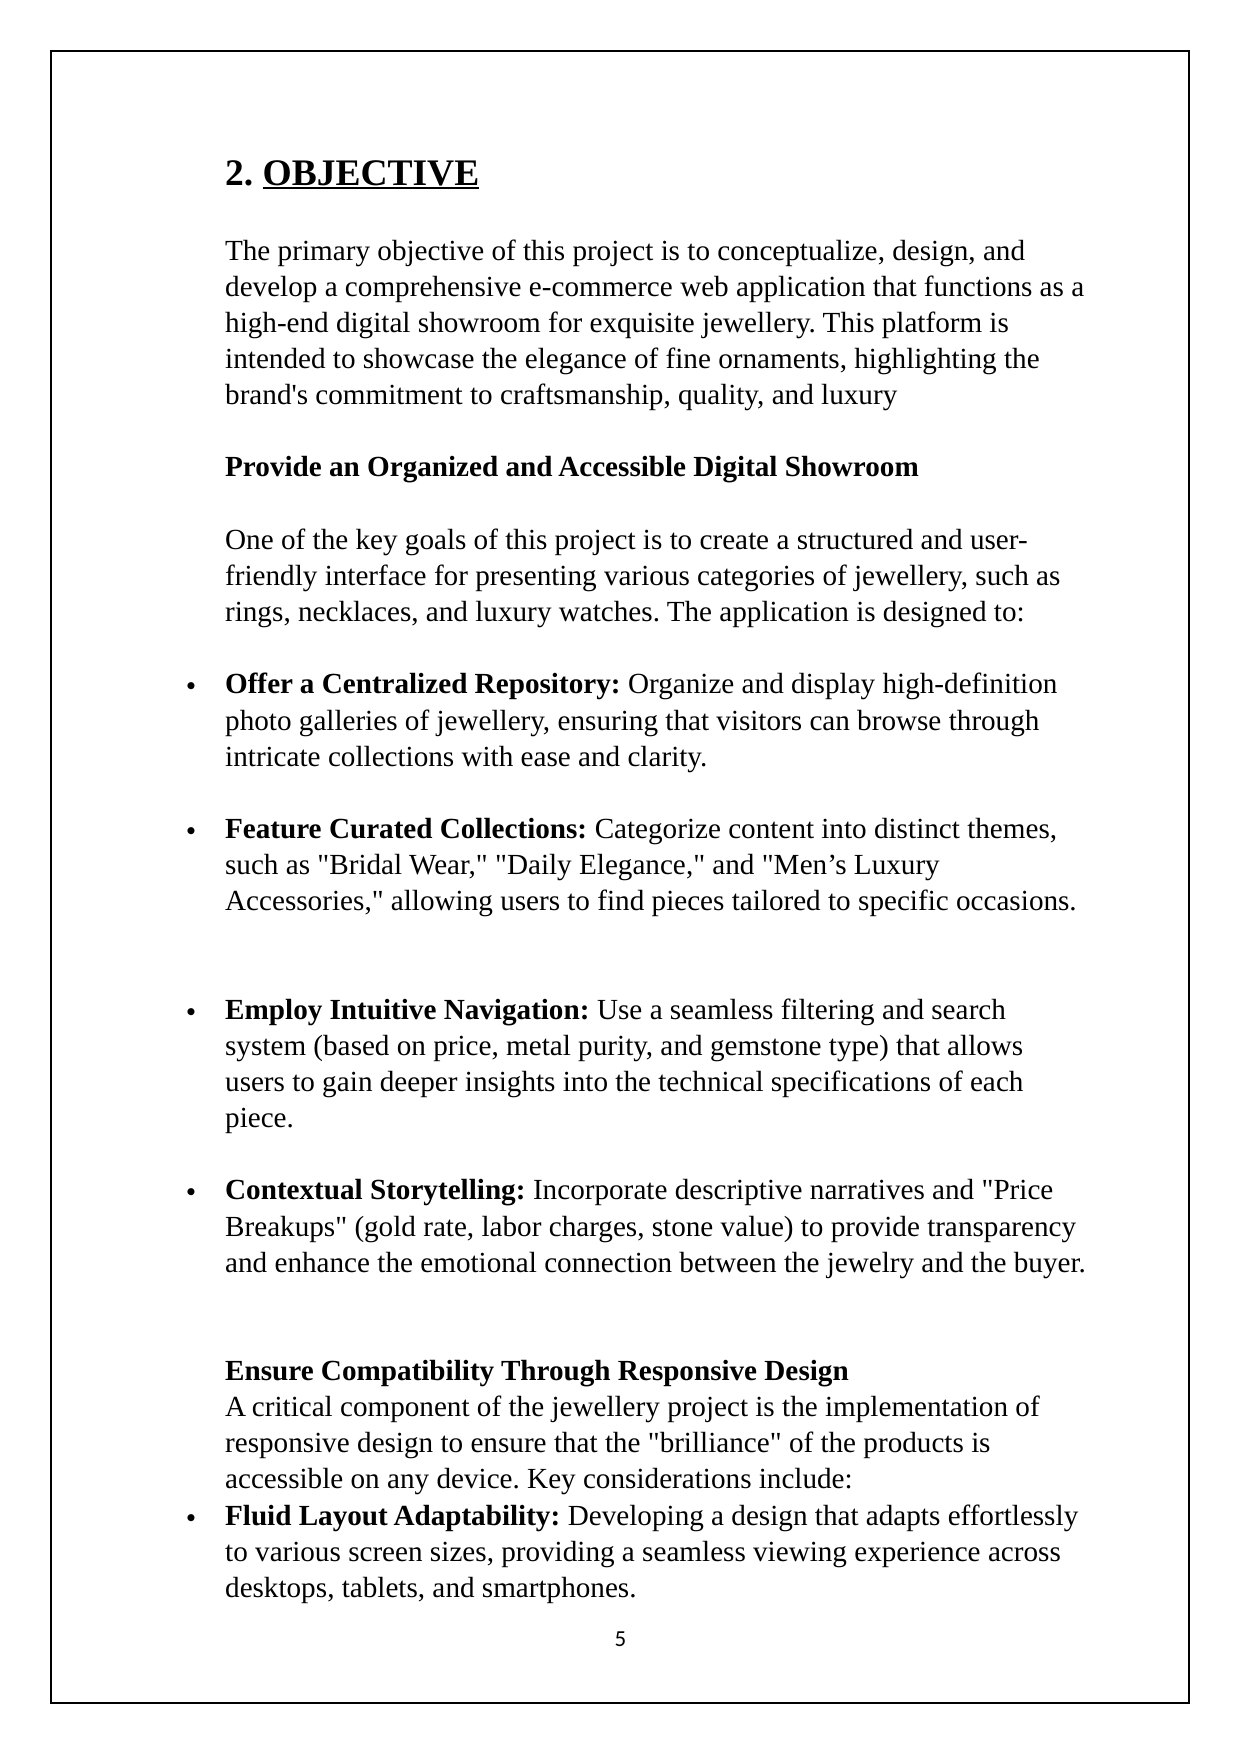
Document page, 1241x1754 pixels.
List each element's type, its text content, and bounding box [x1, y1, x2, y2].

list 2. OBJECTIVE [225, 150, 1090, 193]
list Contextual Storytelling: Incorporate descriptive narratives and "Price Breakups" (gold rate, labor charges, stone value) to provide transparency and enhance the emotional connection between the jewelry and the buyer. [187, 1172, 1090, 1278]
list Ensure Compatibility Through Responsive Design [225, 1353, 1090, 1387]
list Provide an Organized and Accessible Digital Showroom [225, 449, 1090, 483]
list Offer a Centralized Repository: Organize and display high-definition photo galleries of jewellery, ensuring that visitors can browse through intricate collections with ease and clarity. [187, 666, 1090, 772]
list Employ Intuitive Navigation: Use a seamless filtering and search system (based on price, metal purity, and gemstone type) that allows users to gain deeper insights into the technical specifications of each piece. [187, 992, 1090, 1134]
list Feature Curated Collections: Categorize content into distinct themes, such as "Bridal Wear," "Daily Elegance," and "Men’s Luxury Accessories," allowing users to find pieces tailored to specific occasions. [187, 811, 1090, 917]
list The primary objective of this project is to conceptualize, design, and develop a comprehensive e-commerce web application that functions as a high-end digital showroom for exquisite jewellery. This platform is intended to showcase the elegance of fine ornaments, highlighting the brand's commitment to craftsmanship, quality, and luxury [225, 233, 1090, 411]
list One of the key goals of this project is to create a structured and user-friendly interface for presenting various categories of jewellery, such as rings, necklaces, and luxury watches. The application is designed to: [225, 522, 1090, 628]
list A critical component of the jewellery project is the implementation of responsive design to ensure that the "brilliance" of the products is accessible on any device. Key considerations include: [225, 1389, 1090, 1495]
list Fluid Layout Adaptability: Developing a design that adapts effortlessly to various screen sizes, providing a seamless viewing experience across desktops, tablets, and smartphones. [187, 1498, 1090, 1604]
